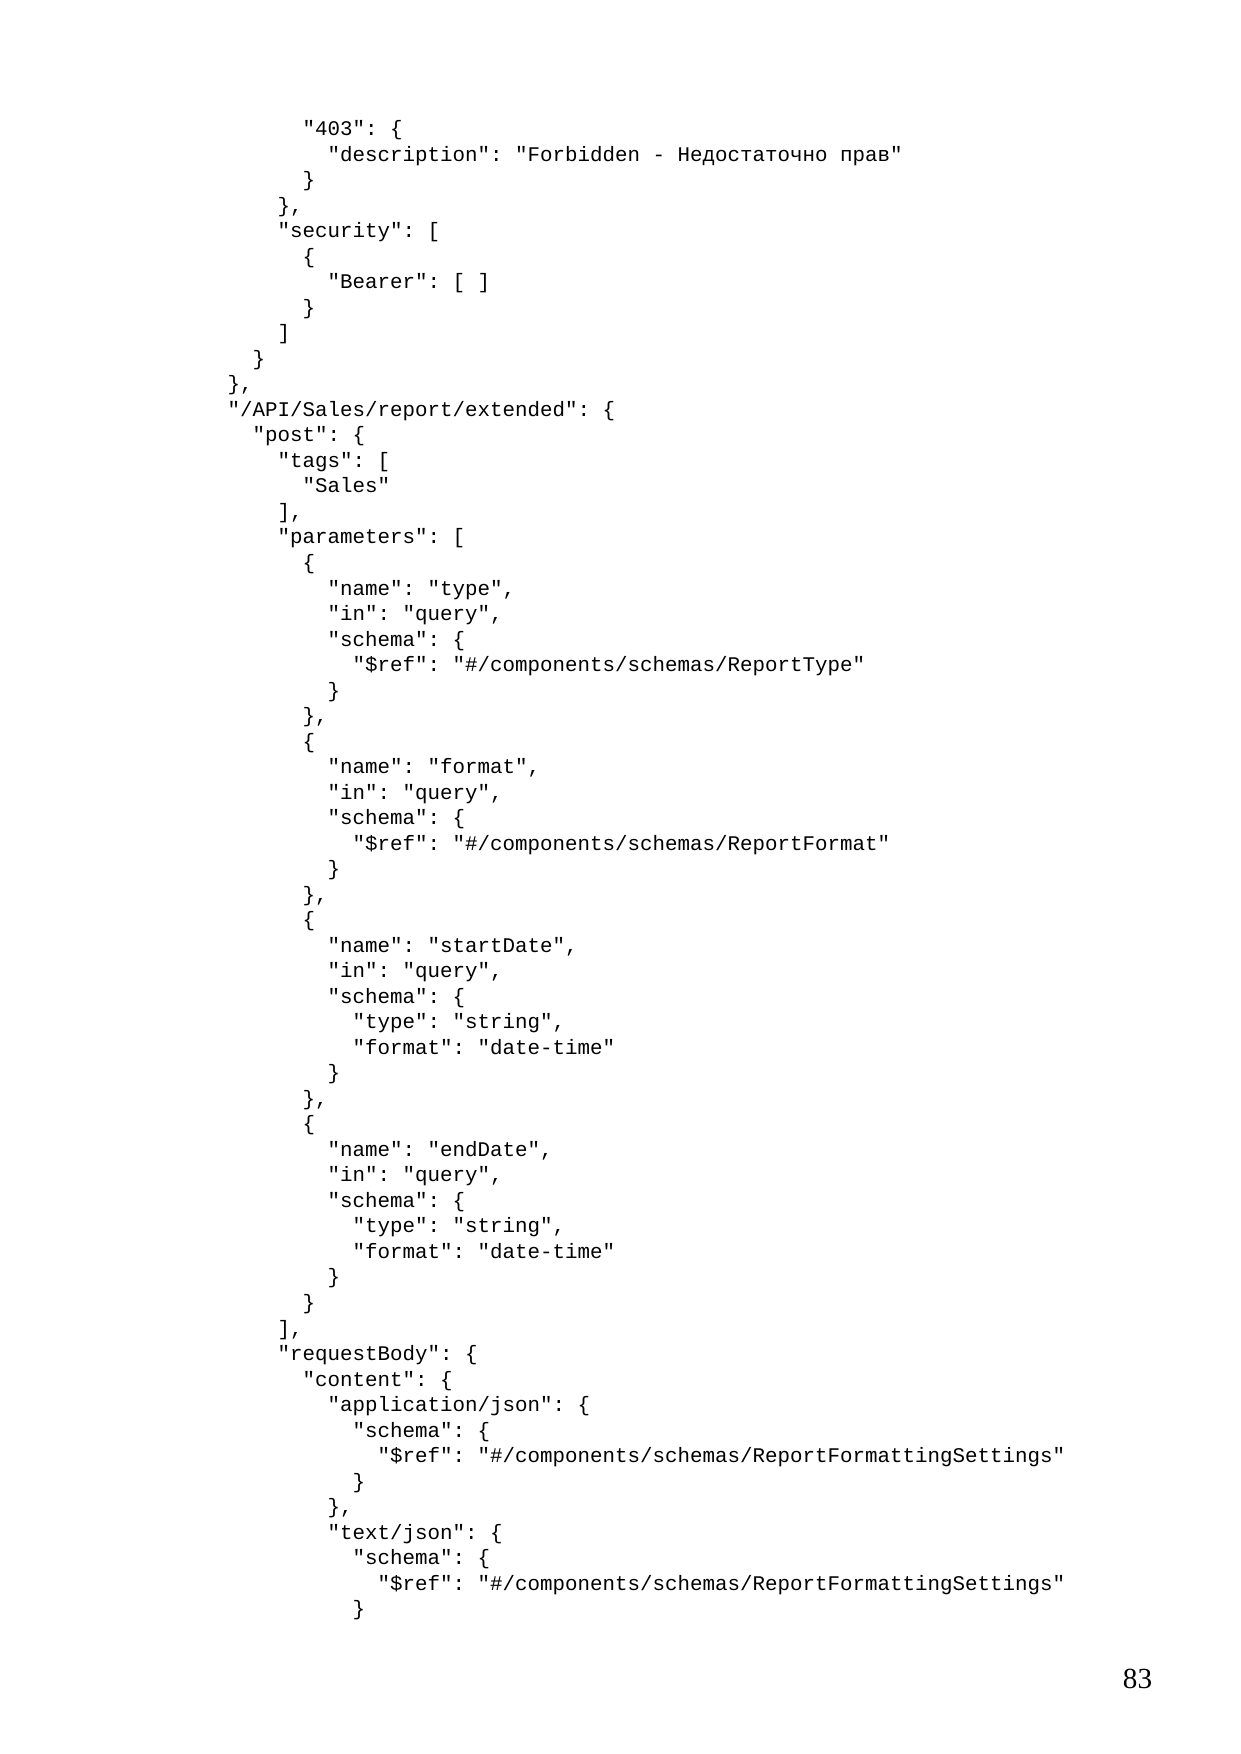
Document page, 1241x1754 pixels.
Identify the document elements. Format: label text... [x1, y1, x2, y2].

text { [177, 1113, 1152, 1137]
text "schema": { [177, 1190, 1152, 1214]
text "in": "query", [177, 603, 1152, 627]
text } [177, 679, 1152, 703]
text "name": "format", [177, 756, 1152, 780]
text "403": { [177, 118, 1152, 142]
text "type": "string", [177, 1216, 1152, 1239]
text "schema": { [177, 628, 1152, 652]
text "Bearer": [ ] [177, 271, 1152, 295]
text }, [177, 1496, 1152, 1520]
text { [177, 731, 1152, 754]
text }, [177, 884, 1152, 907]
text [177, 1445, 1152, 1469]
text } [177, 1471, 1152, 1494]
text }, [177, 1088, 1152, 1112]
text }, [177, 705, 1152, 729]
text { [177, 909, 1152, 933]
text "name": "type", [177, 577, 1152, 601]
text ], [177, 1318, 1152, 1341]
text ] [177, 322, 1152, 346]
text "schema": { [177, 1420, 1152, 1443]
text } [177, 858, 1152, 882]
text "Sales" [177, 475, 1152, 499]
text "parameters": [ [177, 526, 1152, 550]
text "schema": { [177, 807, 1152, 831]
text { [177, 246, 1152, 269]
text "format": "date-time" [177, 1037, 1152, 1061]
text "requestBody": { [177, 1343, 1152, 1367]
text "in": "query", [177, 960, 1152, 984]
text "tags": [ [177, 450, 1152, 473]
text "schema": { [177, 1547, 1152, 1571]
text "format": "date-time" [177, 1241, 1152, 1265]
text "$ref": "#/components/schemas/ReportFormat" [177, 833, 1152, 856]
text "description": "Forbidden - Недостаточно прав" [177, 144, 1152, 167]
text { [177, 552, 1152, 576]
text } [177, 297, 1152, 320]
text ], [177, 501, 1152, 524]
text } [177, 348, 1152, 371]
text "name": "endDate", [177, 1139, 1152, 1163]
text "in": "query", [177, 782, 1152, 805]
text }, [177, 195, 1152, 218]
text }, [177, 373, 1152, 397]
text "application/json": { [177, 1394, 1152, 1418]
text } [177, 1062, 1152, 1086]
text "content": { [177, 1369, 1152, 1392]
text } [177, 1292, 1152, 1316]
text } [177, 169, 1152, 193]
text "text/json": { [177, 1522, 1152, 1545]
text "post": { [177, 424, 1152, 448]
text } [177, 1267, 1152, 1290]
text } [177, 1598, 1152, 1622]
text "/API/Sales/report/extended": { [177, 399, 1152, 422]
text "type": "string", [177, 1011, 1152, 1035]
text "in": "query", [177, 1164, 1152, 1188]
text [177, 1573, 1152, 1596]
text "$ref": "#/components/schemas/ReportType" [177, 654, 1152, 678]
text "schema": { [177, 986, 1152, 1009]
text "security": [ [177, 220, 1152, 244]
text "name": "startDate", [177, 935, 1152, 958]
